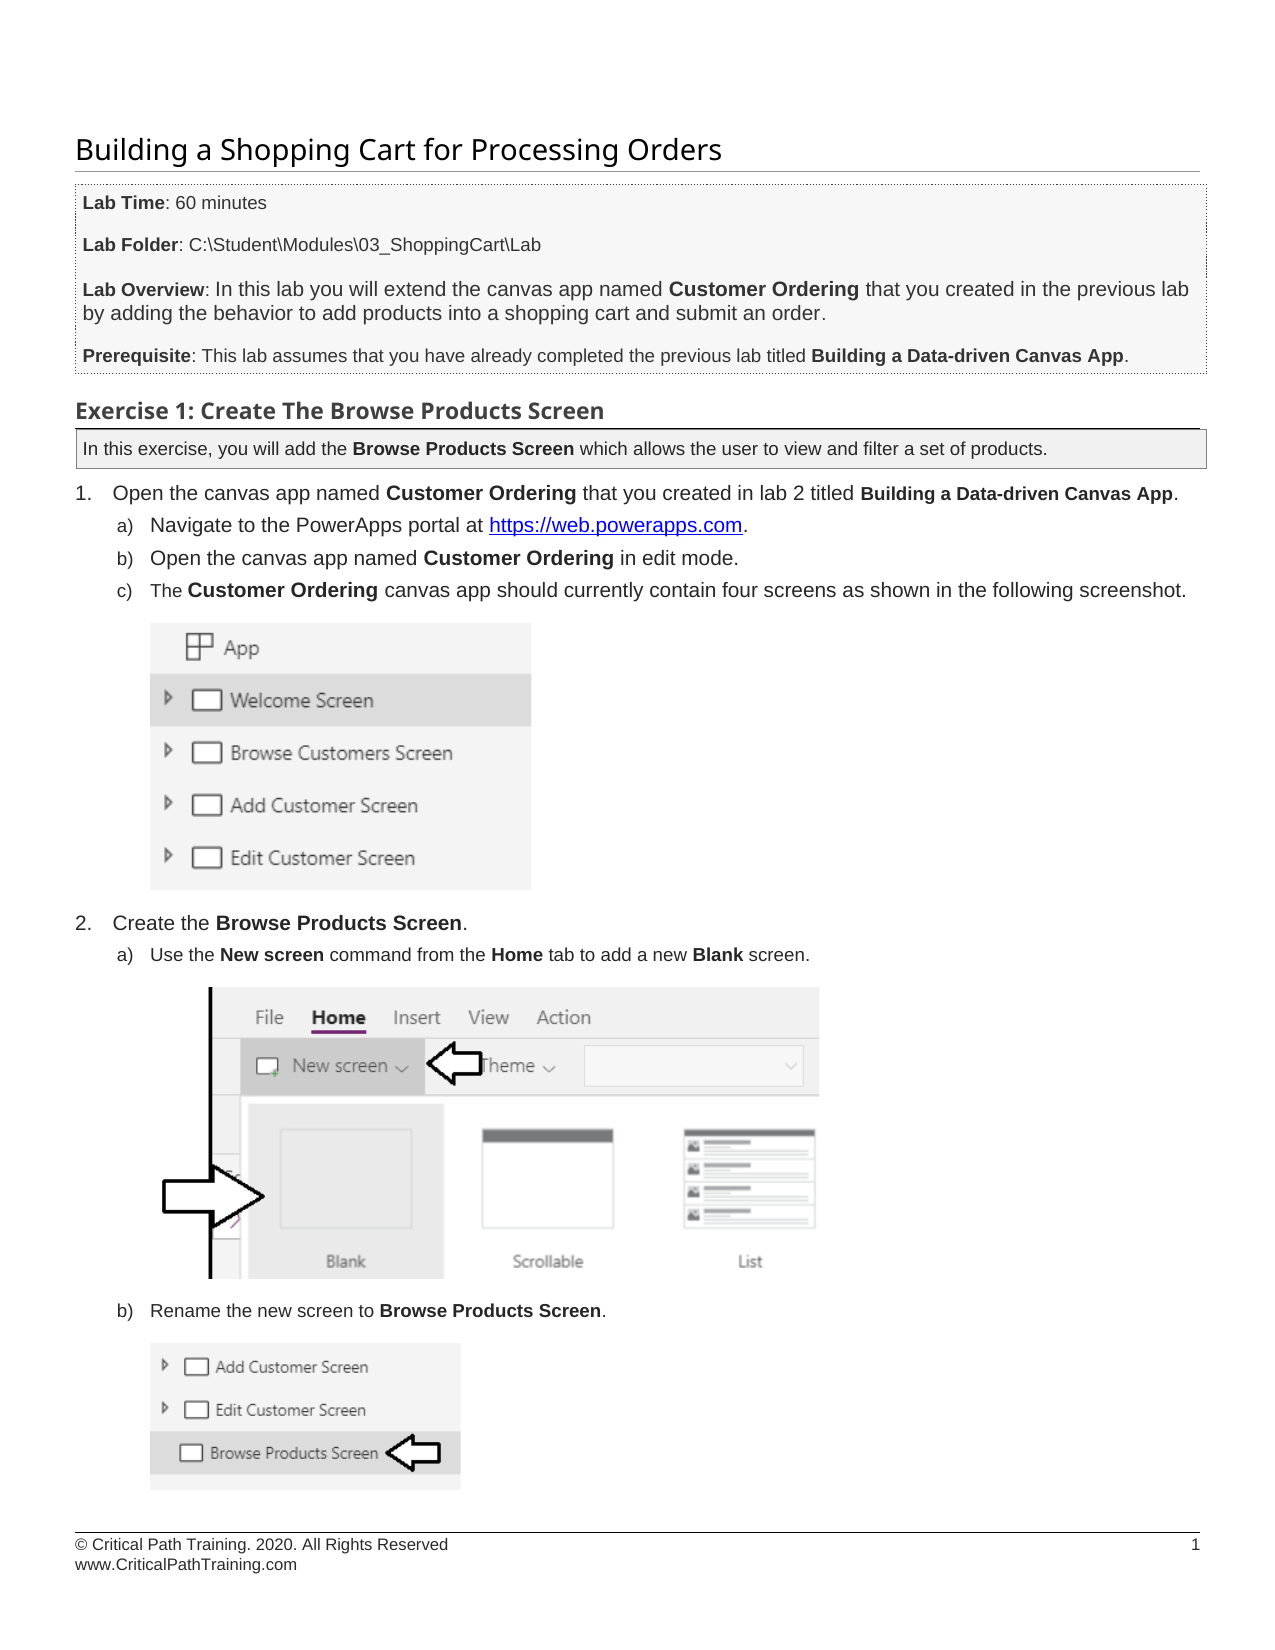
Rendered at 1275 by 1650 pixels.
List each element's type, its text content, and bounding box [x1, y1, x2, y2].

list The Customer Ordering canvas app should currently contain four screens as shown in the following screenshot. [117, 578, 1200, 602]
list Open the canvas app named Customer Ordering in edit mode. [117, 546, 1200, 569]
subtitle Exercise 1: Create The Browse Products Screen [75, 395, 1200, 428]
picture [150, 987, 820, 1279]
list Open the canvas app named Customer Ordering that you created in lab 2 titled Building a Data-driven Canvas App. [75, 481, 1200, 505]
text Rename the new screen to Browse Products Screen. [117, 1300, 1200, 1322]
list Navigate to the PowerApps portal at https://web.powerapps.com. [117, 513, 1200, 537]
text Use the New screen command from the Home tab to add a new Blank screen. [117, 943, 1200, 965]
text Lab Folder: C:\Student\Modules\03_ShoppingCart\Lab [75, 227, 1207, 256]
subtitle Building a Shopping Cart for Processing Orders [75, 129, 1200, 171]
list Create the Browse Products Screen. [75, 911, 1200, 935]
picture [150, 623, 532, 890]
text Lab Overview: In this lab you will extend the canvas app named Customer Ordering that you created in the previous lab by adding the behavior to add products into a shopping cart and submit an order. [75, 269, 1207, 324]
text Lab Time: 60 minutes [75, 184, 1207, 213]
picture [150, 1343, 461, 1490]
text In this exercise, you will add the Browse Products Screen which allows the user to view and filter a set of products. [77, 430, 1206, 468]
text Prerequisite: This lab assumes that you have already completed the previous lab titled Building a Data-driven Canvas App. [75, 338, 1207, 374]
